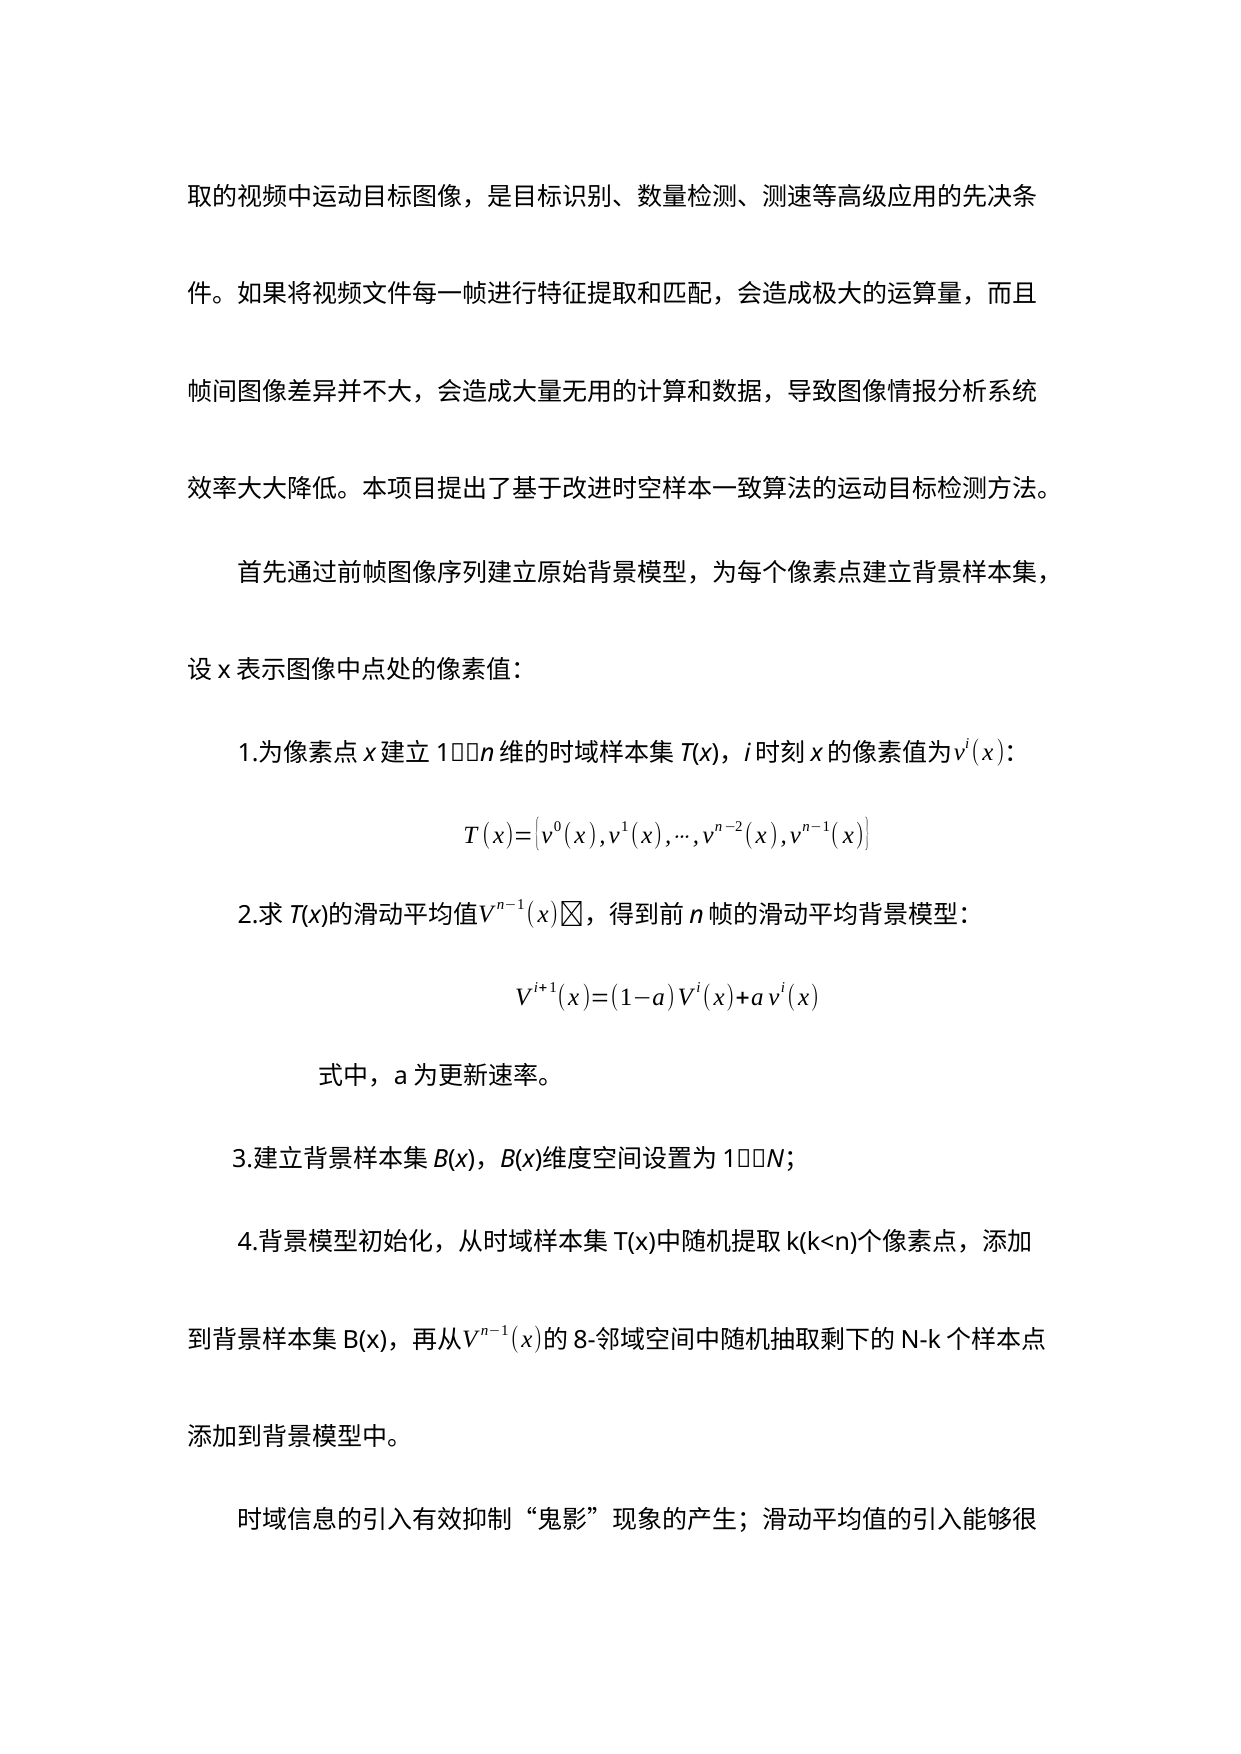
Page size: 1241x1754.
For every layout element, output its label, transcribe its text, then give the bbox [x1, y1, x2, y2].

list 2.求T(x)的滑动平均值，得到前n帧的滑动平均背景模型： [187, 880, 1053, 945]
list 式中，a为更新速率。 [231, 1041, 1053, 1106]
list 首先通过前帧图像序列建立原始背景模型，为每个像素点建立背景样本集，设x表示图像中点处的像素值： [187, 538, 1053, 700]
list 4.背景模型初始化，从时域样本集T(x)中随机提取k(k<n)个像素点，添加到背景样本集B(x)，再从的8-邻域空间中随机抽取剩下的N-k个样本点添加到背景模型中。 [187, 1207, 1053, 1467]
list 3.建立背景样本集B(x)，B(x)维度空间设置为1N； [187, 1124, 1053, 1189]
list 1.为像素点x建立1n维的时域样本集T(x)，i时刻x的像素值为： [187, 718, 1053, 783]
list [187, 1486, 1053, 1551]
